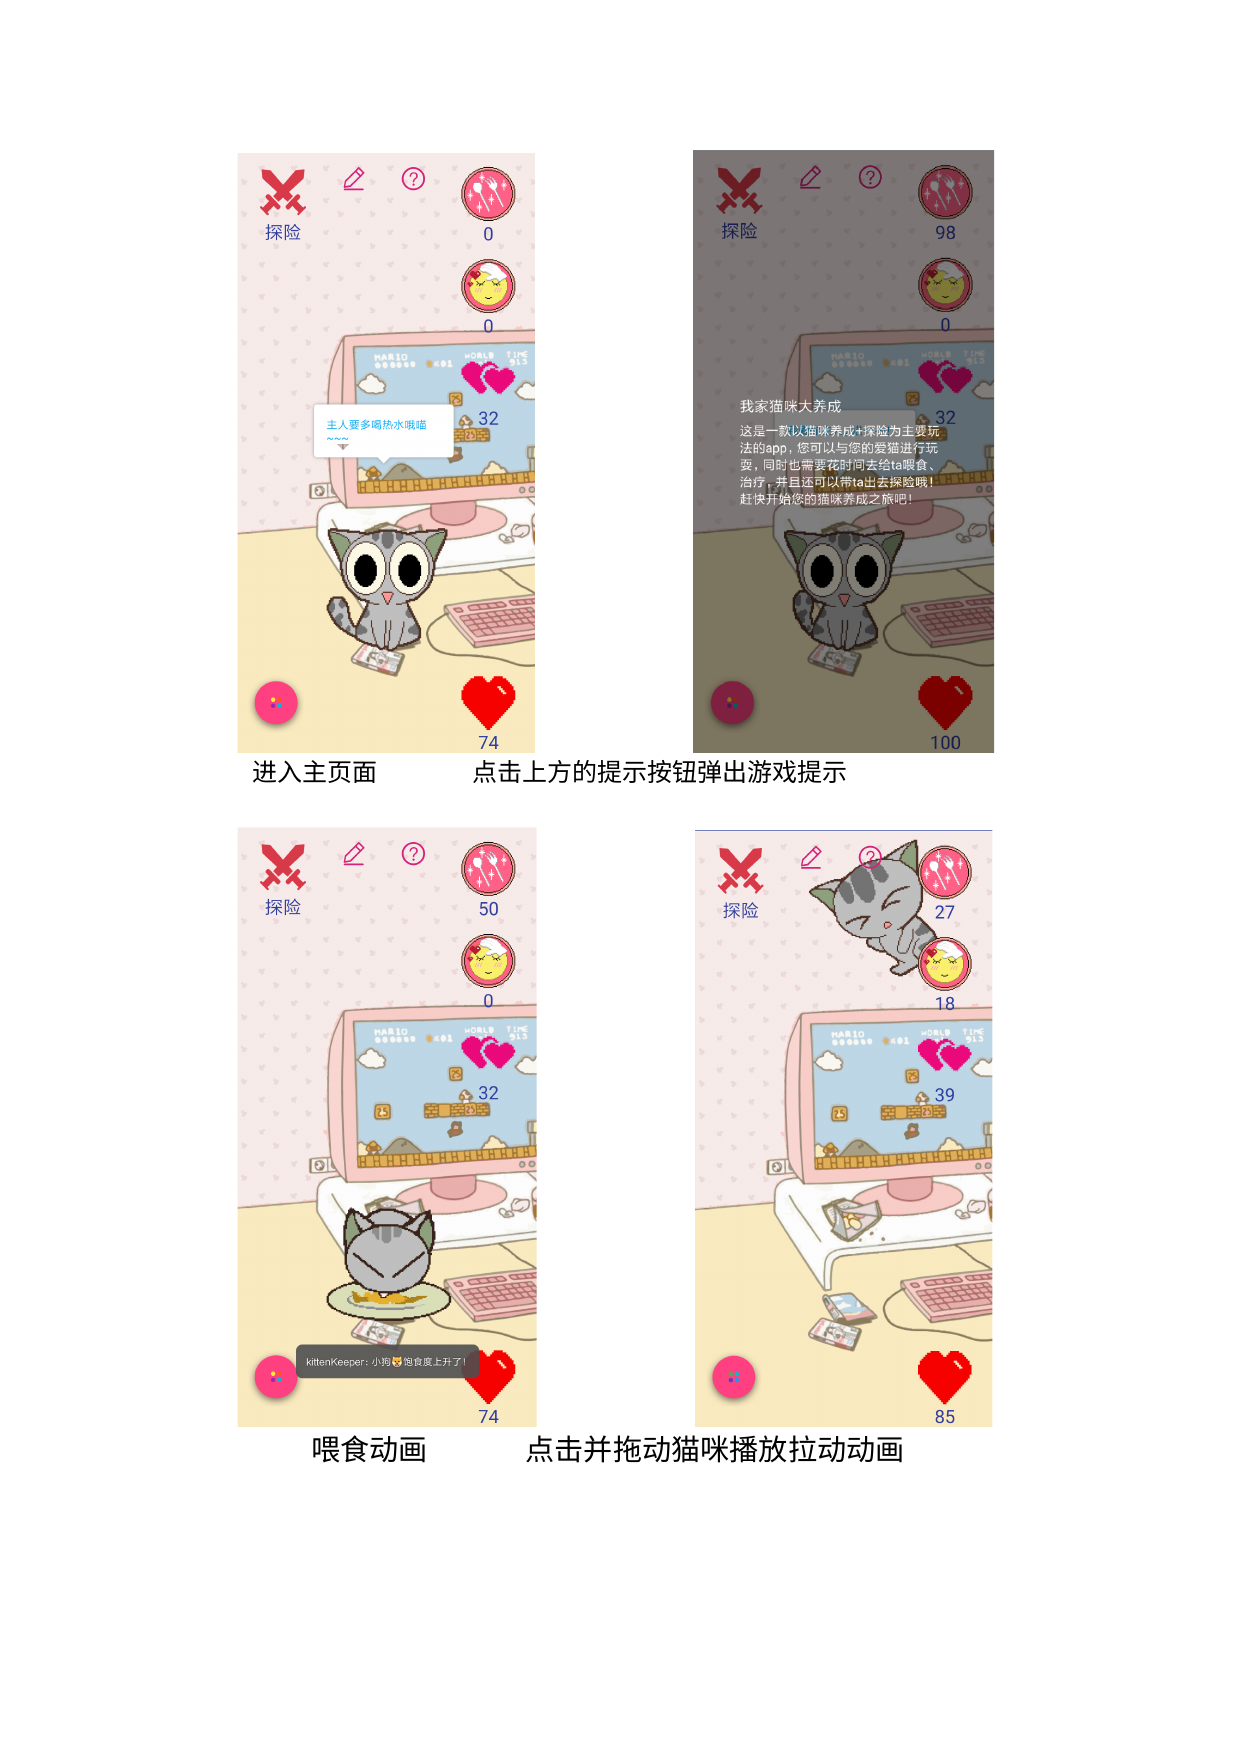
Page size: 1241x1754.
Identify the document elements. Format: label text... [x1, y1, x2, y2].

picture [237, 153, 535, 753]
picture [695, 830, 993, 1427]
picture [237, 827, 537, 1427]
picture [693, 150, 995, 753]
text 喂食动画 点击并拖动猫咪播放拉动动画 [187, 1427, 1053, 1469]
text 进入主页面 点击上方的提示按钮弹出游戏提示 [187, 752, 1053, 789]
